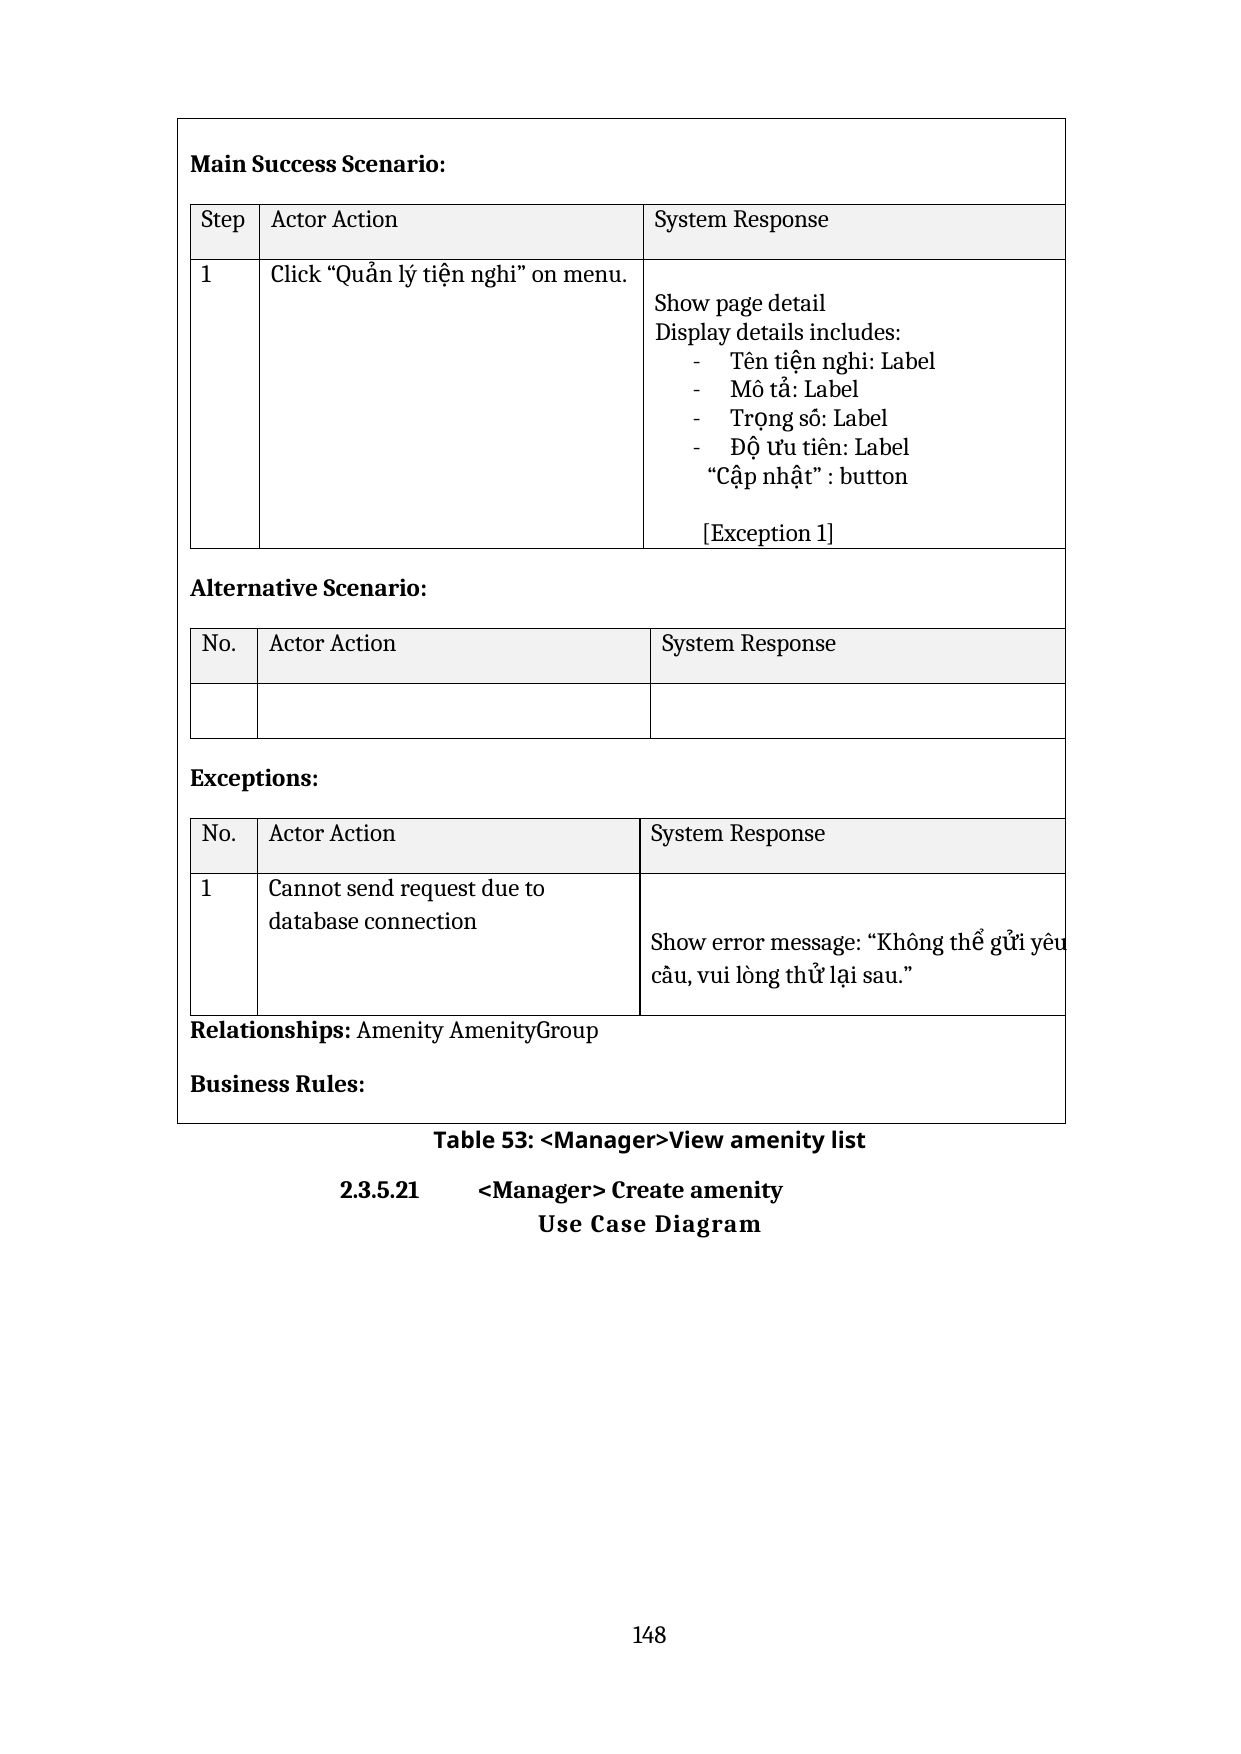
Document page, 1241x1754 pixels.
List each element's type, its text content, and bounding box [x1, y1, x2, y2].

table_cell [178, 119, 1065, 1123]
subtitle Use Case Diagram [177, 1209, 1122, 1238]
subtitle <Manager> Create amenity [340, 1176, 1122, 1205]
